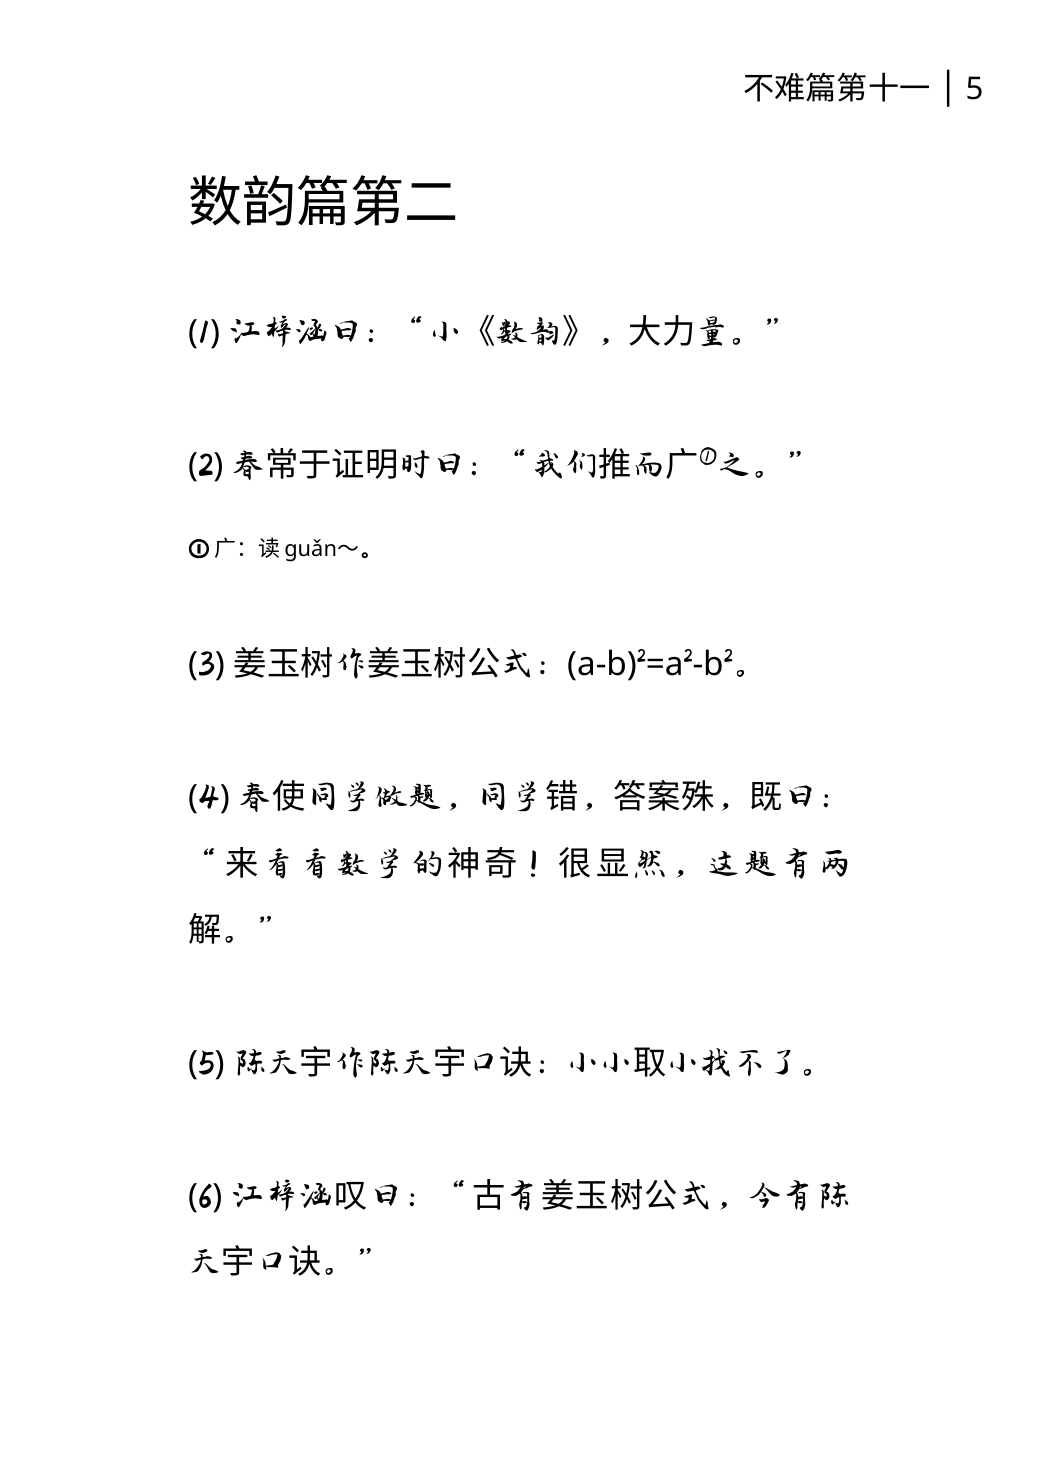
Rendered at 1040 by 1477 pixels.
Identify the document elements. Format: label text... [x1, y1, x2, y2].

list 春常于证明时曰：“我们推而广①之。” [188, 432, 852, 499]
list 江梓涵叹曰：“古有姜玉树公式，今有陈天宇口诀。” [188, 1163, 852, 1296]
text 数韵篇第二 [188, 166, 852, 233]
list 陈天宇作陈天宇口诀：小小取小找不了。 [188, 1030, 852, 1097]
text ①广：读guǎn～。 [188, 532, 852, 565]
list 江梓涵曰：“小《数韵》，大力量。” [188, 299, 852, 366]
list 春使同学做题，同学错，答案殊，既曰：“来看看数学的神奇！很显然，这题有两解。” [188, 764, 852, 964]
list 姜玉树作姜玉树公式：(a-b)2=a2-b2。 [188, 632, 852, 698]
